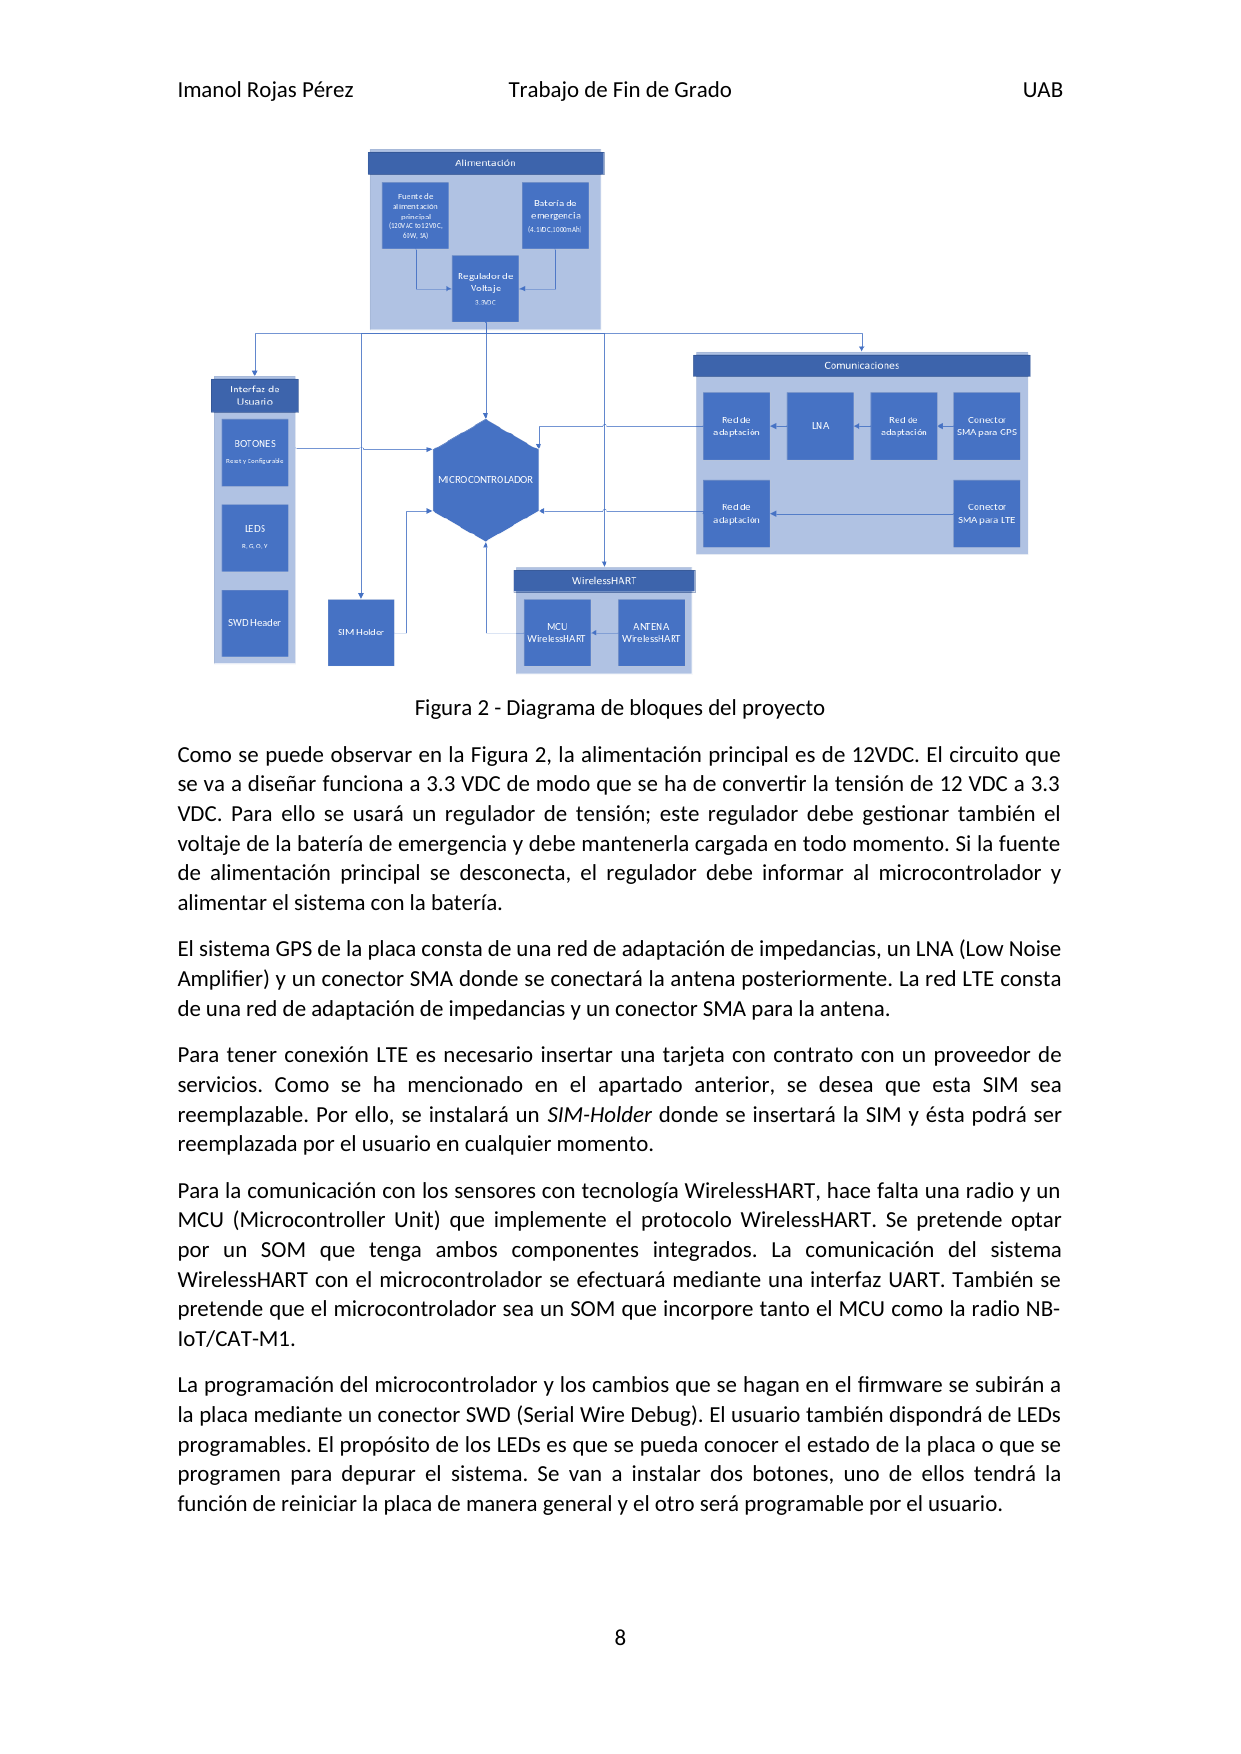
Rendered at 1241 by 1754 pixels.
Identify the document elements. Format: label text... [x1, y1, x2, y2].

text El sistema GPS de la placa consta de una red de adaptación de impedancias, un LNA (Low Noise Amplifier) y un conector SMA donde se conectará la antena posteriormente. La red LTE consta de una red de adaptación de impedancias y un conector SMA para la antena. [177, 934, 1063, 1022]
text Figura 2 - Diagrama de bloques del proyecto [177, 693, 1063, 721]
text Como se puede observar en la Figura 2, la alimentación principal es de 12VDC. El circuito que se va a diseñar funciona a 3.3 VDC de modo que se ha de convertir la tensión de 12 VDC a 3.3 VDC. Para ello se usará un regulador de tensión; este regulador debe gestionar también el voltaje de la batería de emergencia y debe mantenerla cargada en todo momento. Si la fuente de alimentación principal se desconecta, el regulador debe informar al microcontrolador y alimentar el sistema con la batería. [177, 740, 1063, 916]
text Para la comunicación con los sensores con tecnología WirelessHART, hace falta una radio y un MCU (Microcontroller Unit) que implemente el protocolo WirelessHART. Se pretende optar por un SOM que tenga ambos componentes integrados. La comunicación del sistema WirelessHART con el microcontrolador se efectuará mediante una interfaz UART. También se pretende que el microcontrolador sea un SOM que incorpore tanto el MCU como la radio NB-IoT/CAT-M1. [177, 1176, 1063, 1352]
text La programación del microcontrolador y los cambios que se hagan en el firmware se subirán a la placa mediante un conector SWD (Serial Wire Debug). El usuario también dispondrá de LEDs programables. El propósito de los LEDs es que se pueda conocer el estado de la placa o que se programen para depurar el sistema. Se van a instalar dos botones, uno de ellos tendrá la función de reiniciar la placa de manera general y el otro será programable por el usuario. [177, 1371, 1063, 1517]
text Para tener conexión LTE es necesario insertar una tarjeta con contrato con un proveedor de servicios. Como se ha mencionado en el apartado anterior, se desea que esta SIM sea reemplazable. Por ello, se instalará un SIM-Holder donde se insertará la SIM y ésta podrá ser reemplazada por el usuario en cualquier momento. [177, 1040, 1063, 1157]
